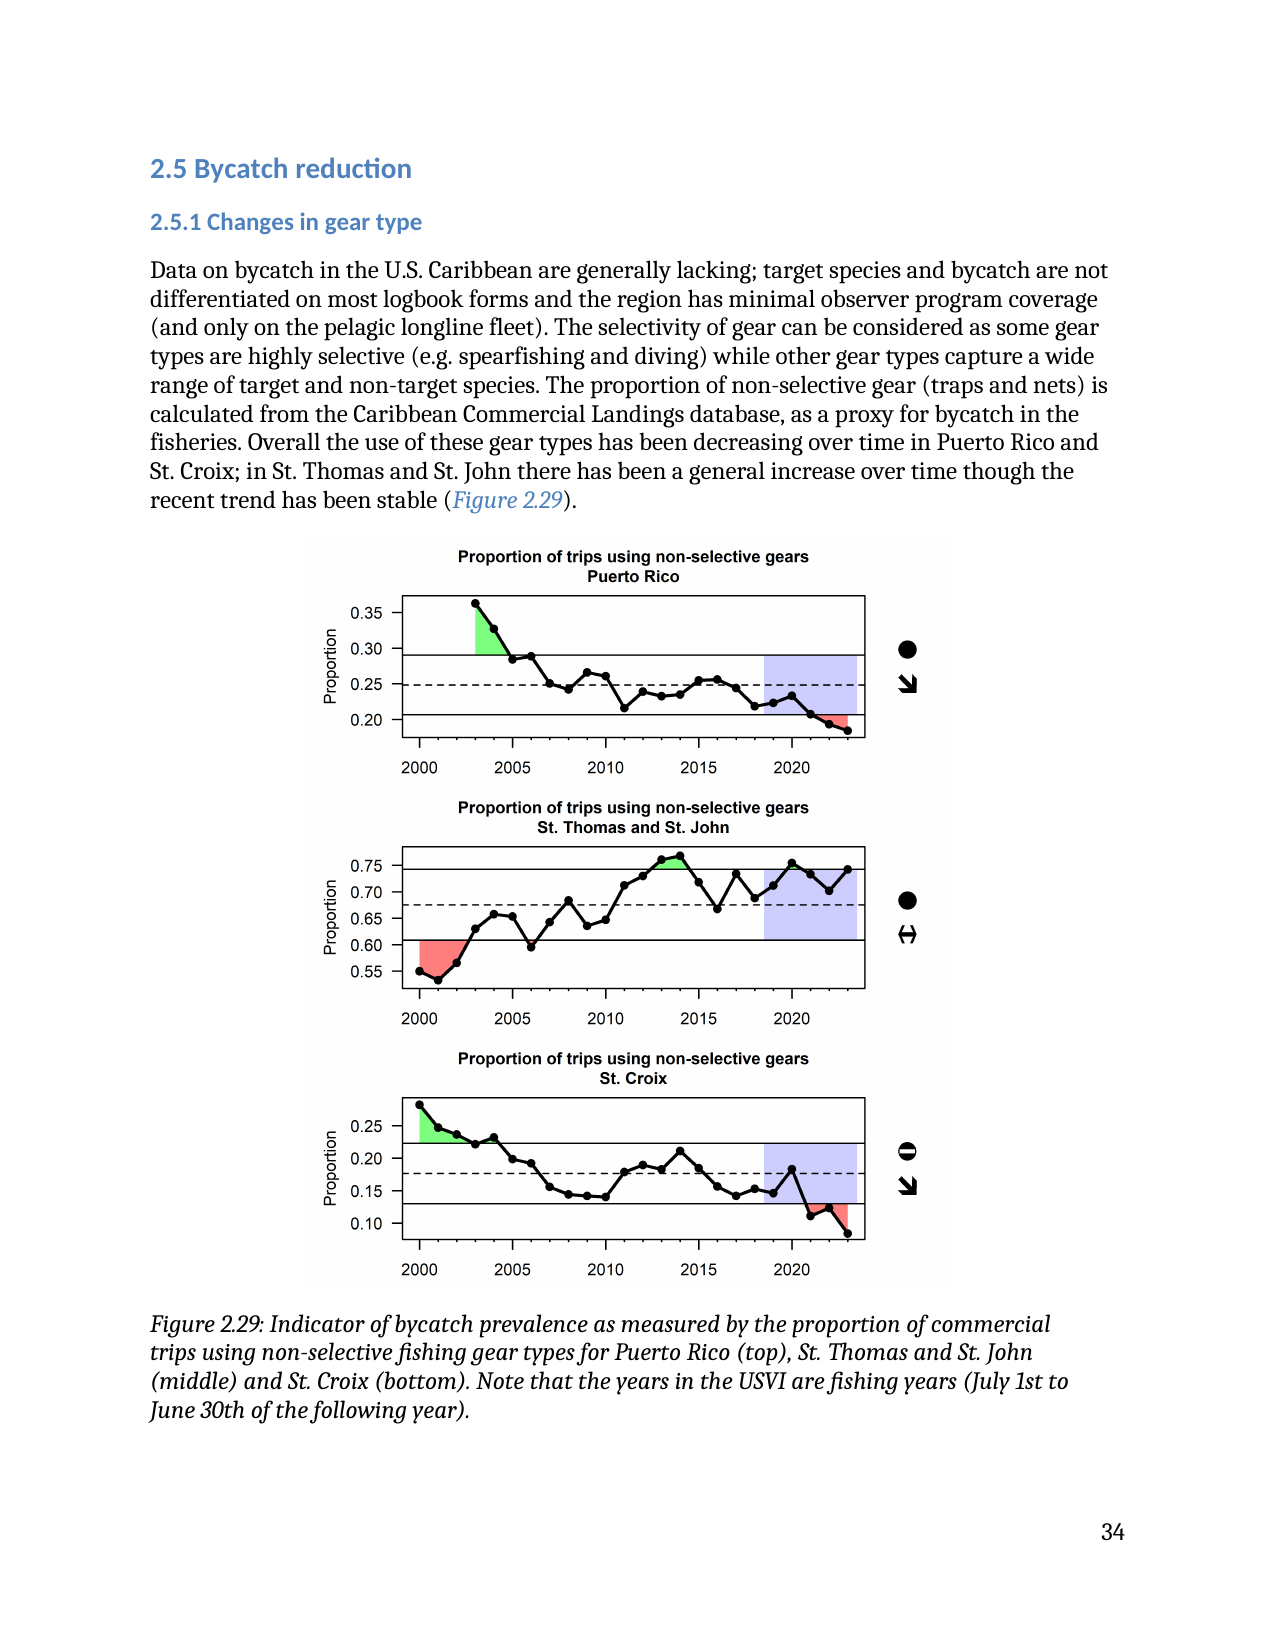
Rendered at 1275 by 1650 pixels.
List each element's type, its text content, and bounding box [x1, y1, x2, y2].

subtitle 2.5.1 Changes in gear type [150, 206, 1125, 237]
subtitle 2.5 Bycatch reduction [150, 150, 1125, 186]
table_header Figure 2.29: Indicator of bycatch prevalence as measured by the proportion of commercial trips using non-selective fishing gear types for Puerto Rico (top), St. Thomas and St. John (middle) and St. Croix (bottom). Note that the years in the USVI are fishing years (July 1st to June 30th of the following year). [139, 533, 1114, 1437]
picture [303, 537, 950, 1289]
text Data on bycatch in the U.S. Caribbean are generally lacking; target species and bycatch are not differentiated on most logbook forms and the region has minimal observer program coverage (and only on the pelagic longline fleet). The selectivity of gear can be considered as some gear types are highly selective (e.g. spearfishing and diving) while other gear types capture a wide range of target and non-target species. The proportion of non-selective gear (traps and nets) is calculated from the Caribbean Commercial Landings database, as a proxy for bycatch in the fisheries. Overall the use of these gear types has been decreasing over time in Puerto Rico and St. Croix; in St. Thomas and St. John there has been a general increase over time though the recent trend has been stable (Figure 2.29). [150, 256, 1125, 514]
